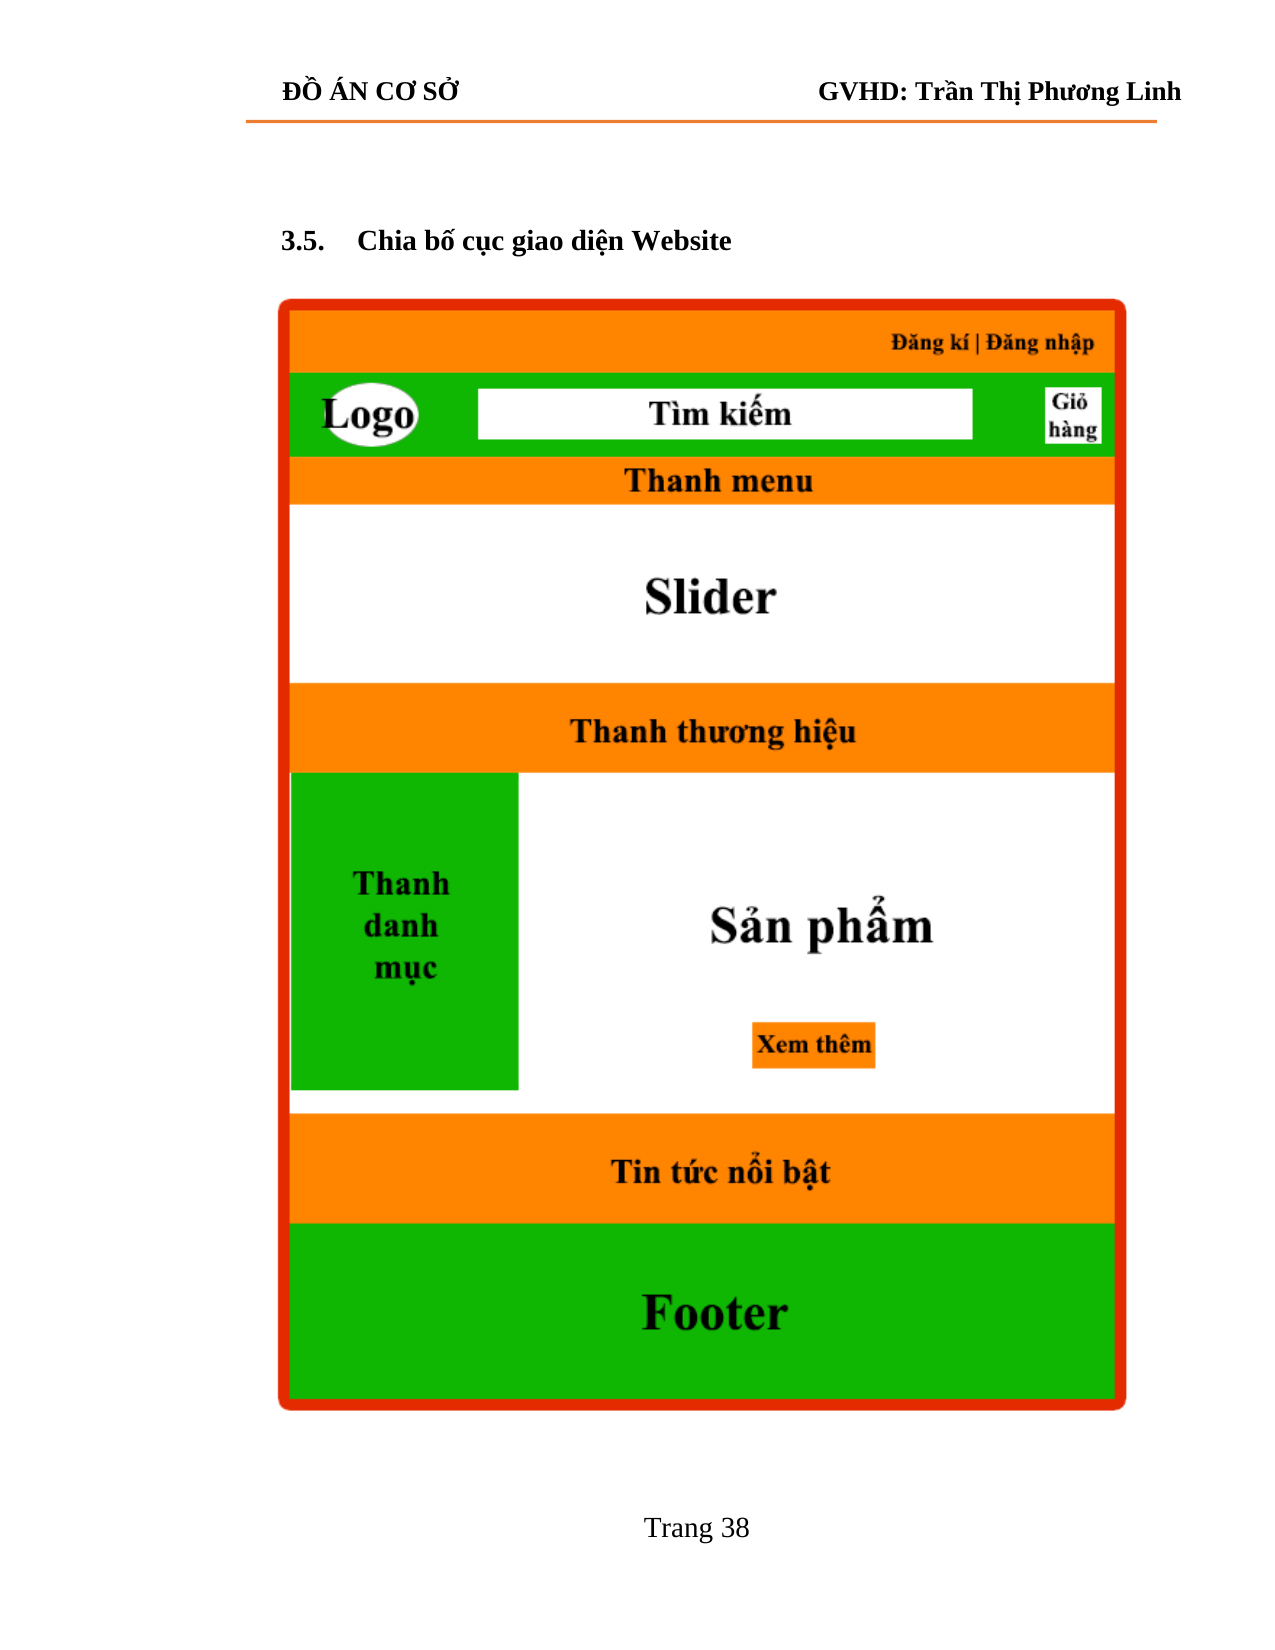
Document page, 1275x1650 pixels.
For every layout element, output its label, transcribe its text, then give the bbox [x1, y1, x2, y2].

picture [256, 286, 1157, 1434]
list Chia bố cục giao diện Website [281, 223, 1157, 257]
